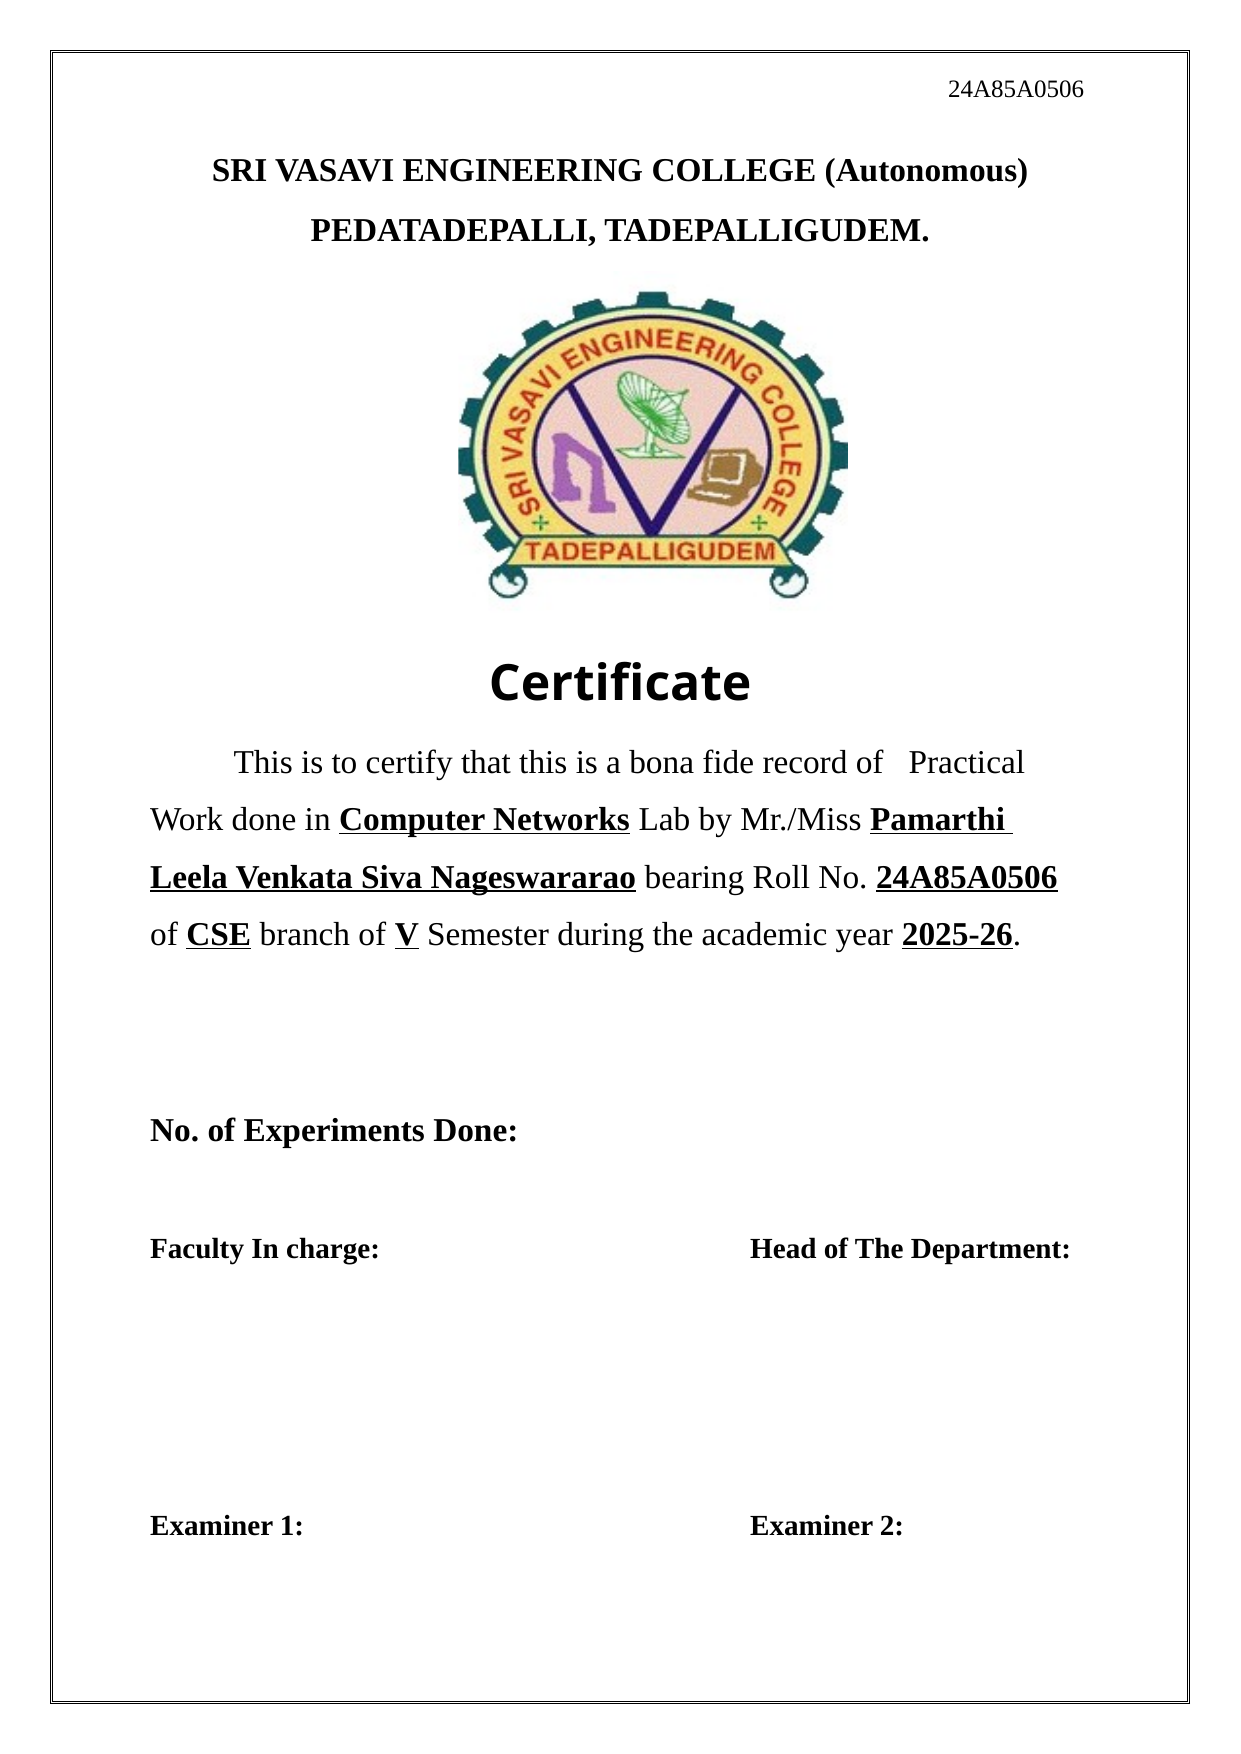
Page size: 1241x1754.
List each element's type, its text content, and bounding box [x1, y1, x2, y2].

text Certificate [150, 647, 1090, 715]
text SRI VASAVI ENGINEERING COLLEGE (Autonomous) [150, 150, 1090, 188]
text PEDATADEPALLI, TADEPALLIGUDEM. [150, 211, 1090, 249]
text Faculty In charge: Head of The Department: [150, 1232, 1090, 1265]
text Examiner 1: Examiner 2: [150, 1508, 1090, 1541]
picture [458, 271, 848, 625]
text No. of Experiments Done: [150, 1110, 1090, 1148]
text This is to certify that this is a bona fide record of Practical Work done in Computer Networks Lab by Mr./Miss Pamarthi Leela Venkata Siva Nageswararao bearing Roll No. 24A85A0506 of CSE branch of V Semester during the academic year 2025-26. [150, 742, 1090, 953]
